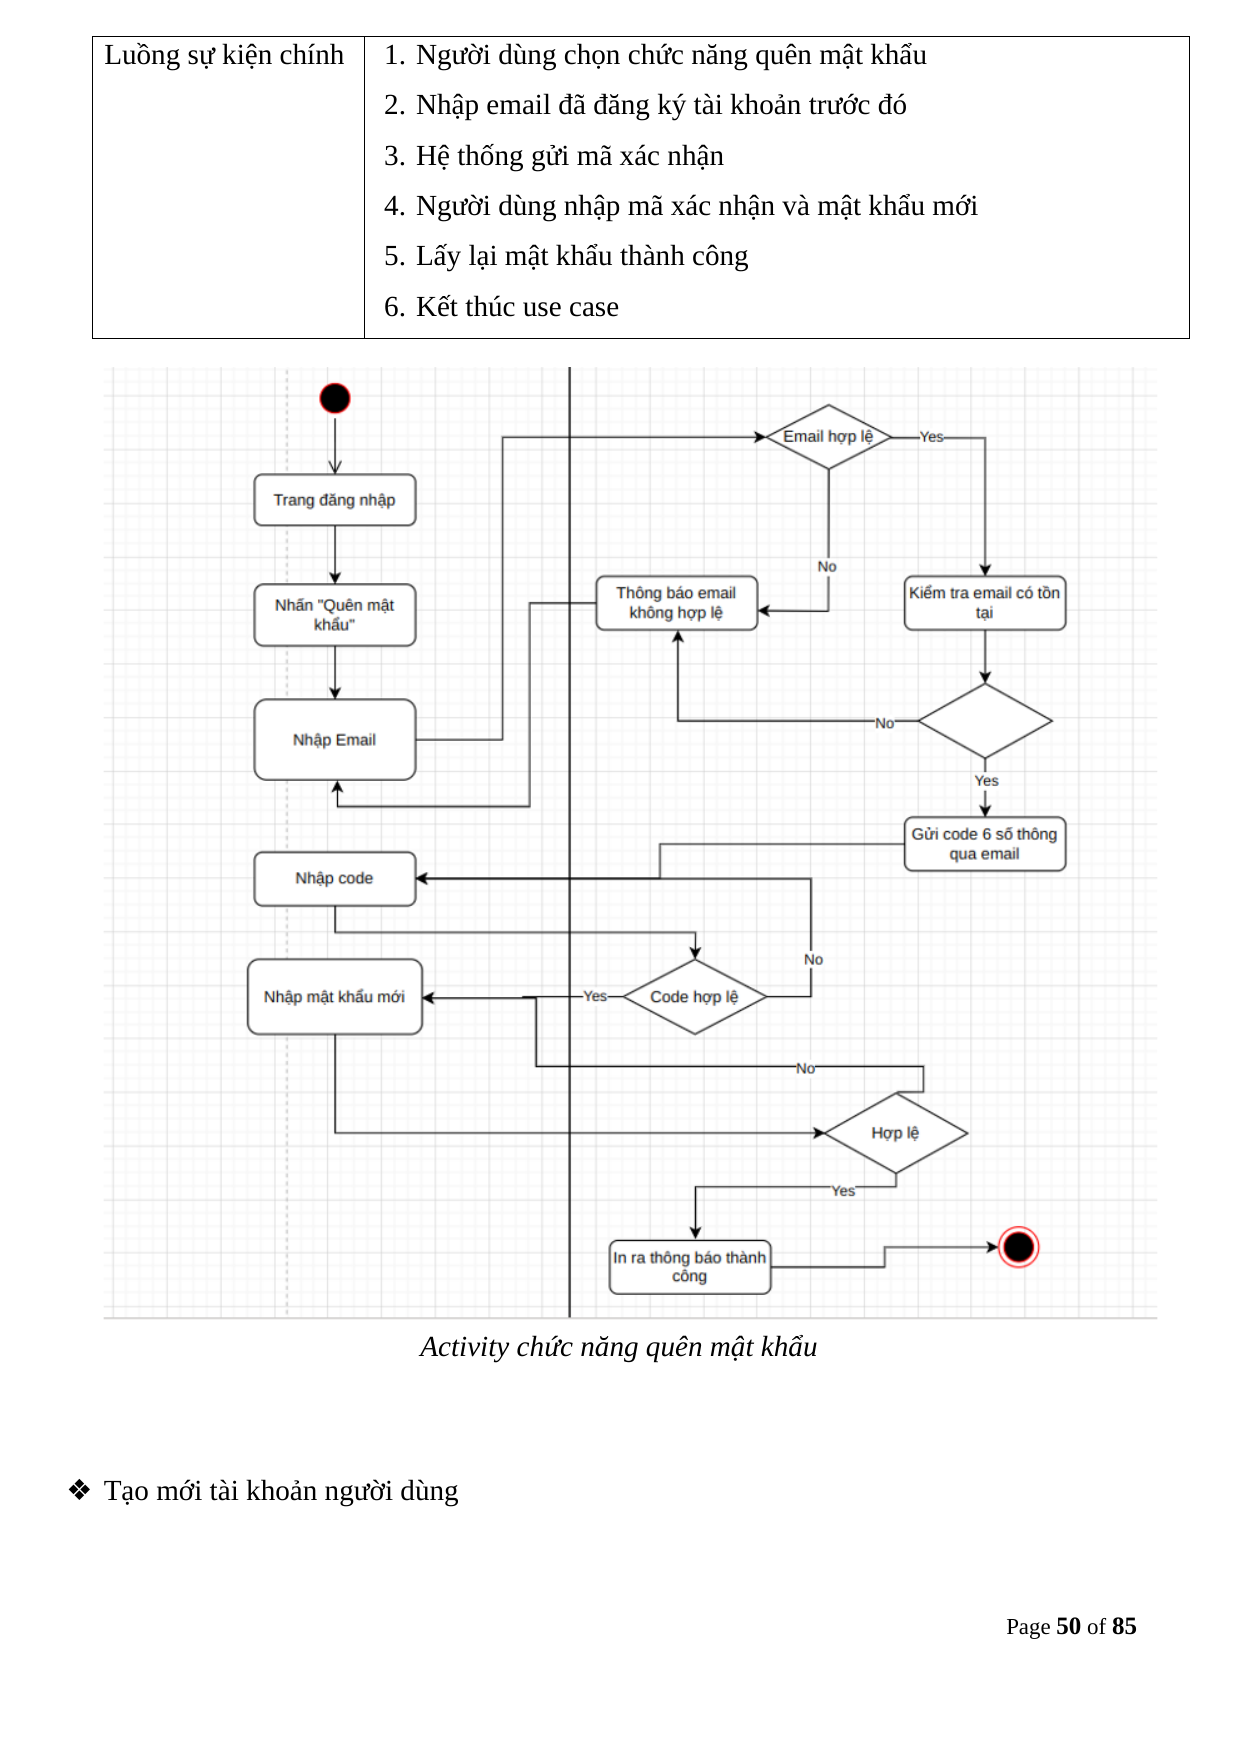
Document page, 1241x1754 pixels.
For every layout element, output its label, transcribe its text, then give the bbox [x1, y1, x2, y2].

text Activity chức năng quên mật khẩu [103, 1329, 1137, 1363]
table_cell Luồng sự kiện chính [93, 37, 364, 338]
list Tạo mới tài khoản người dùng [66, 1457, 1137, 1517]
picture [103, 367, 1158, 1320]
table_cell Người dùng chọn chức năng quên mật khẩu Nhập email đã đăng ký tài khoản trước đó Hệ thống gửi mã xác nhận Người dùng nhập mã xác nhận và mật khẩu mới Lấy lại mật khẩu thành công Kết thúc use case [365, 37, 1189, 338]
